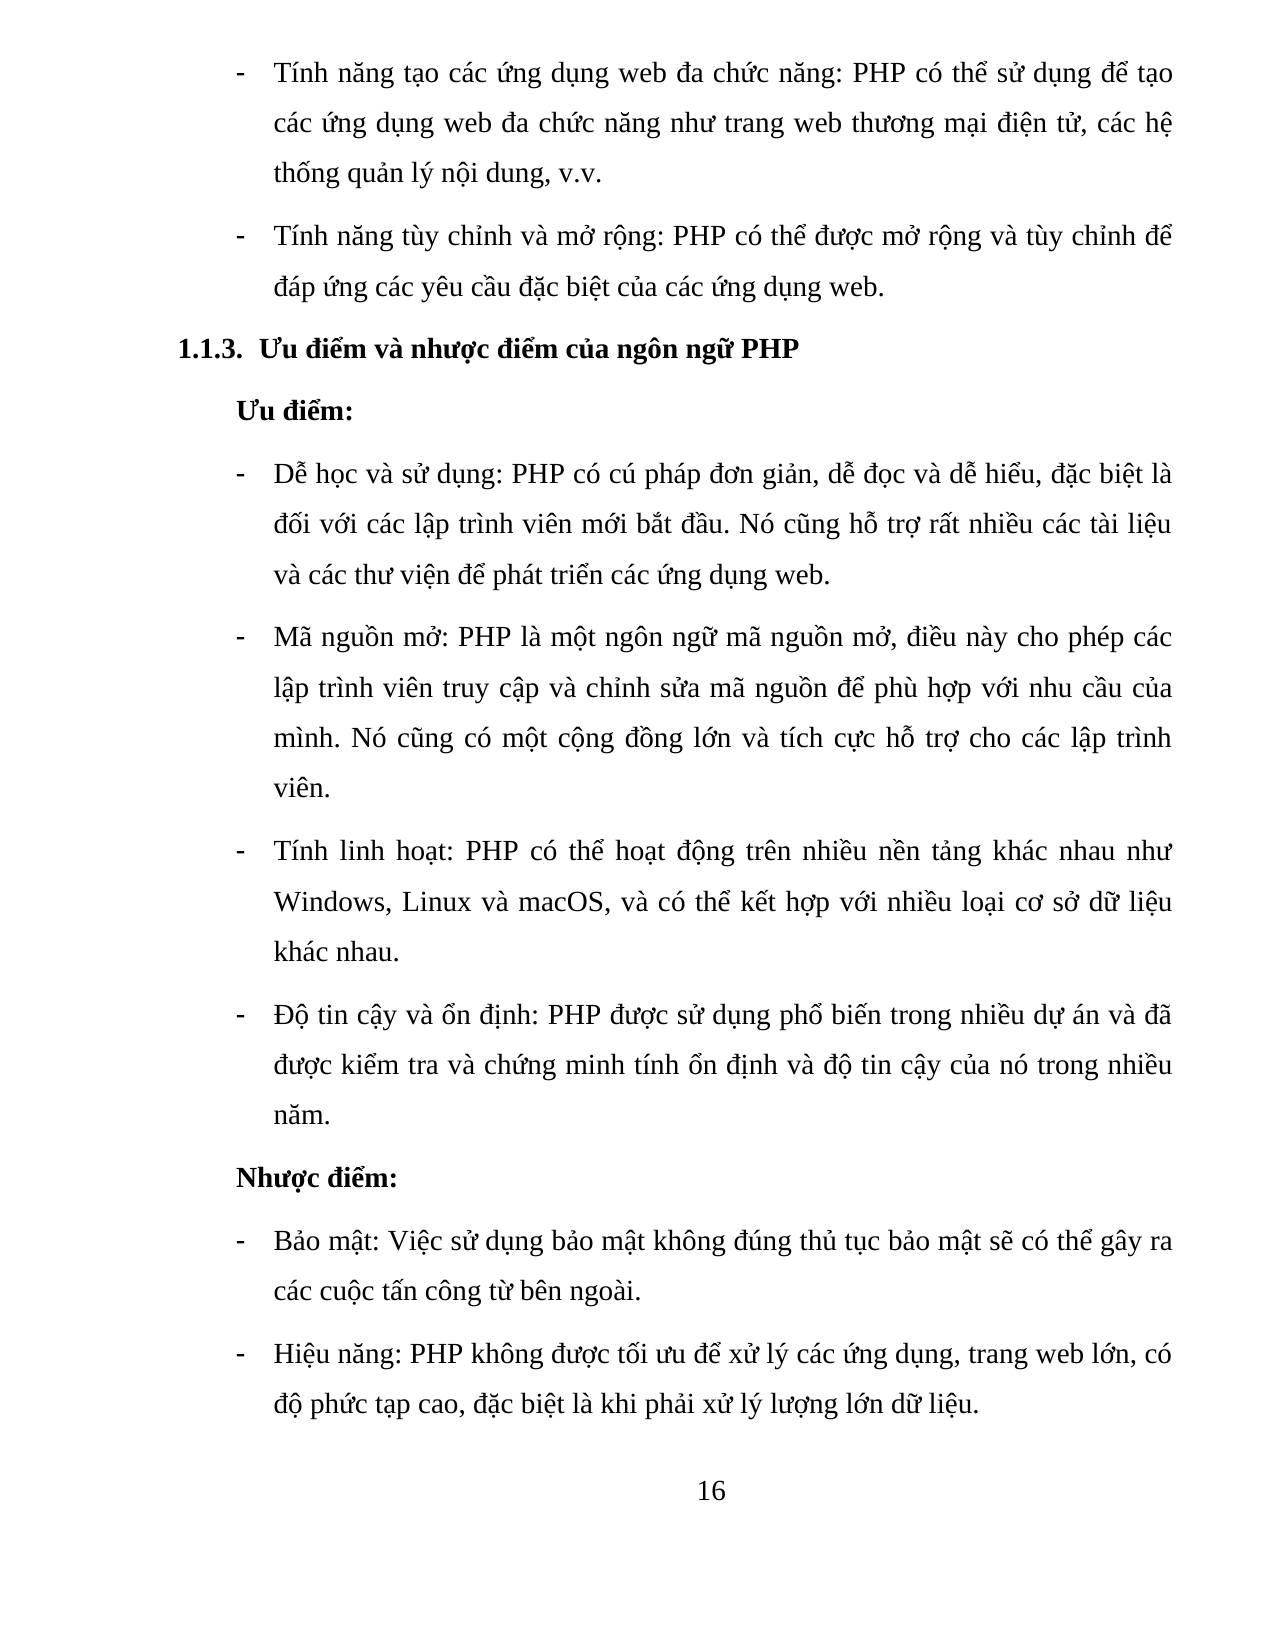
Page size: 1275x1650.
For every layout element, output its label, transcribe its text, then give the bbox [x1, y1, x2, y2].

list Tính năng tùy chỉnh và mở rộng: PHP có thể được mở rộng và tùy chỉnh để đáp ứng các yêu cầu đặc biệt của các ứng dụng web. [236, 218, 1174, 302]
subtitle Ưu điểm và nhược điểm của ngôn ngữ PHP [177, 332, 1157, 365]
list Hiệu năng: PHP không được tối ưu để xử lý các ứng dụng, trang web lớn, có độ phức tạp cao, đặc biệt là khi phải xử lý lượng lớn dữ liệu. [236, 1336, 1174, 1420]
list Tính năng tạo các ứng dụng web đa chức năng: PHP có thể sử dụng để tạo các ứng dụng web đa chức năng như trang web thương mại điện tử, các hệ thống quản lý nội dung, v.v. [236, 55, 1174, 189]
list Độ tin cậy và ổn định: PHP được sử dụng phổ biến trong nhiều dự án và đã được kiểm tra và chứng minh tính ổn định và độ tin cậy của nó trong nhiều năm. [236, 997, 1174, 1131]
list Mã nguồn mở: PHP là một ngôn ngữ mã nguồn mở, điều này cho phép các lập trình viên truy cập và chỉnh sửa mã nguồn để phù hợp với nhu cầu của mình. Nó cũng có một cộng đồng lớn và tích cực hỗ trợ cho các lập trình viên. [236, 619, 1174, 804]
list Tính linh hoạt: PHP có thể hoạt động trên nhiều nền tảng khác nhau như Windows, Linux và macOS, và có thể kết hợp với nhiều loại cơ sở dữ liệu khác nhau. [236, 833, 1174, 967]
list Dễ học và sử dụng: PHP có cú pháp đơn giản, dễ đọc và dễ hiểu, đặc biệt là đối với các lập trình viên mới bắt đầu. Nó cũng hỗ trợ rất nhiều các tài liệu và các thư viện để phát triển các ứng dụng web. [236, 456, 1174, 590]
list Bảo mật: Việc sử dụng bảo mật không đúng thủ tục bảo mật sẽ có thể gây ra các cuộc tấn công từ bên ngoài. [236, 1223, 1174, 1307]
text Nhược điểm: [177, 1160, 1174, 1194]
text Ưu điểm: [177, 393, 1174, 427]
